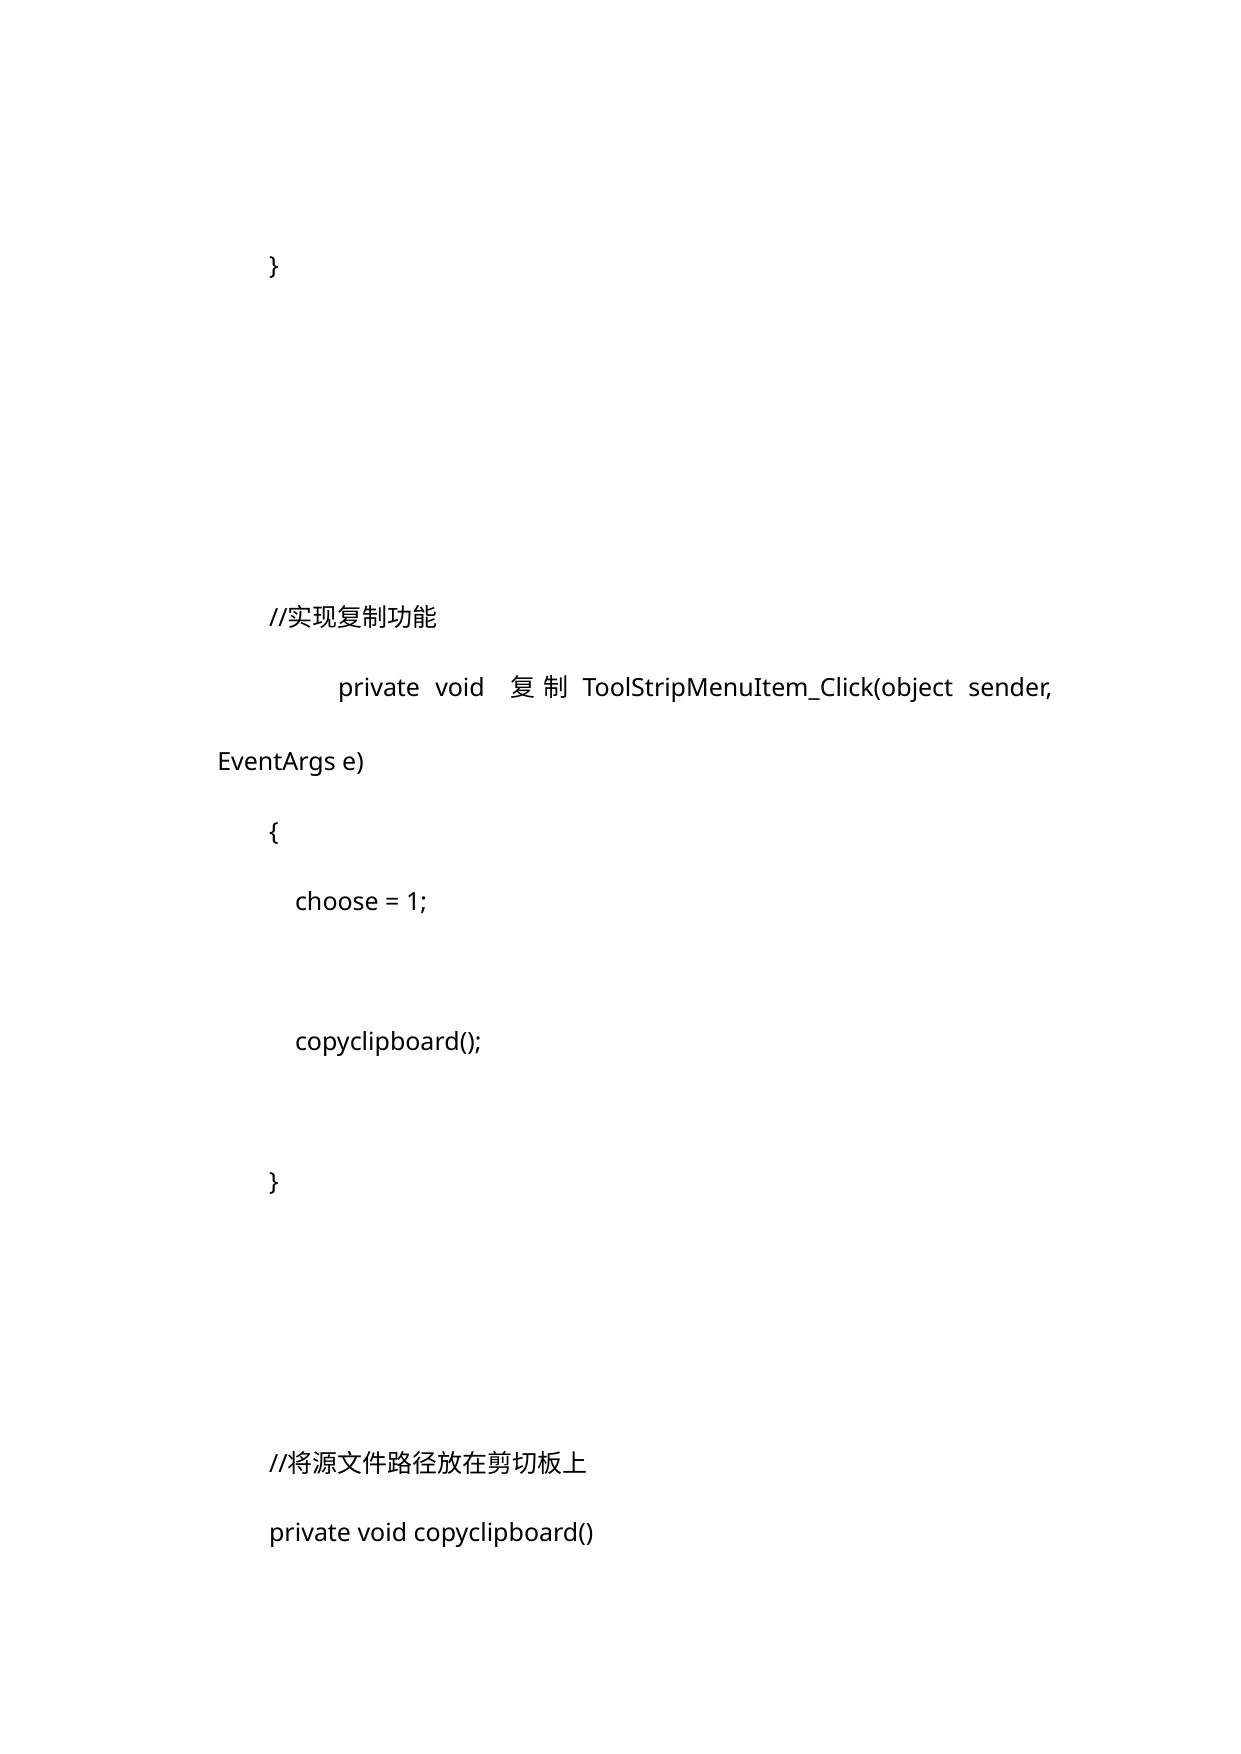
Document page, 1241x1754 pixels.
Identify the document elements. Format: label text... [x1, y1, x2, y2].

text private void copyclipboard() [217, 1499, 1053, 1564]
text copyclipboard(); [217, 1008, 1053, 1073]
text //将源文件路径放在剪切板上 [217, 1429, 1053, 1494]
text } [217, 1148, 1053, 1213]
text //实现复制功能 [217, 583, 1053, 648]
text choose = 1; [217, 868, 1053, 933]
text { [217, 798, 1053, 863]
text } [217, 232, 1053, 297]
text private void 复制ToolStripMenuItem_Click(object sender, EventArgs e) [217, 653, 1053, 793]
